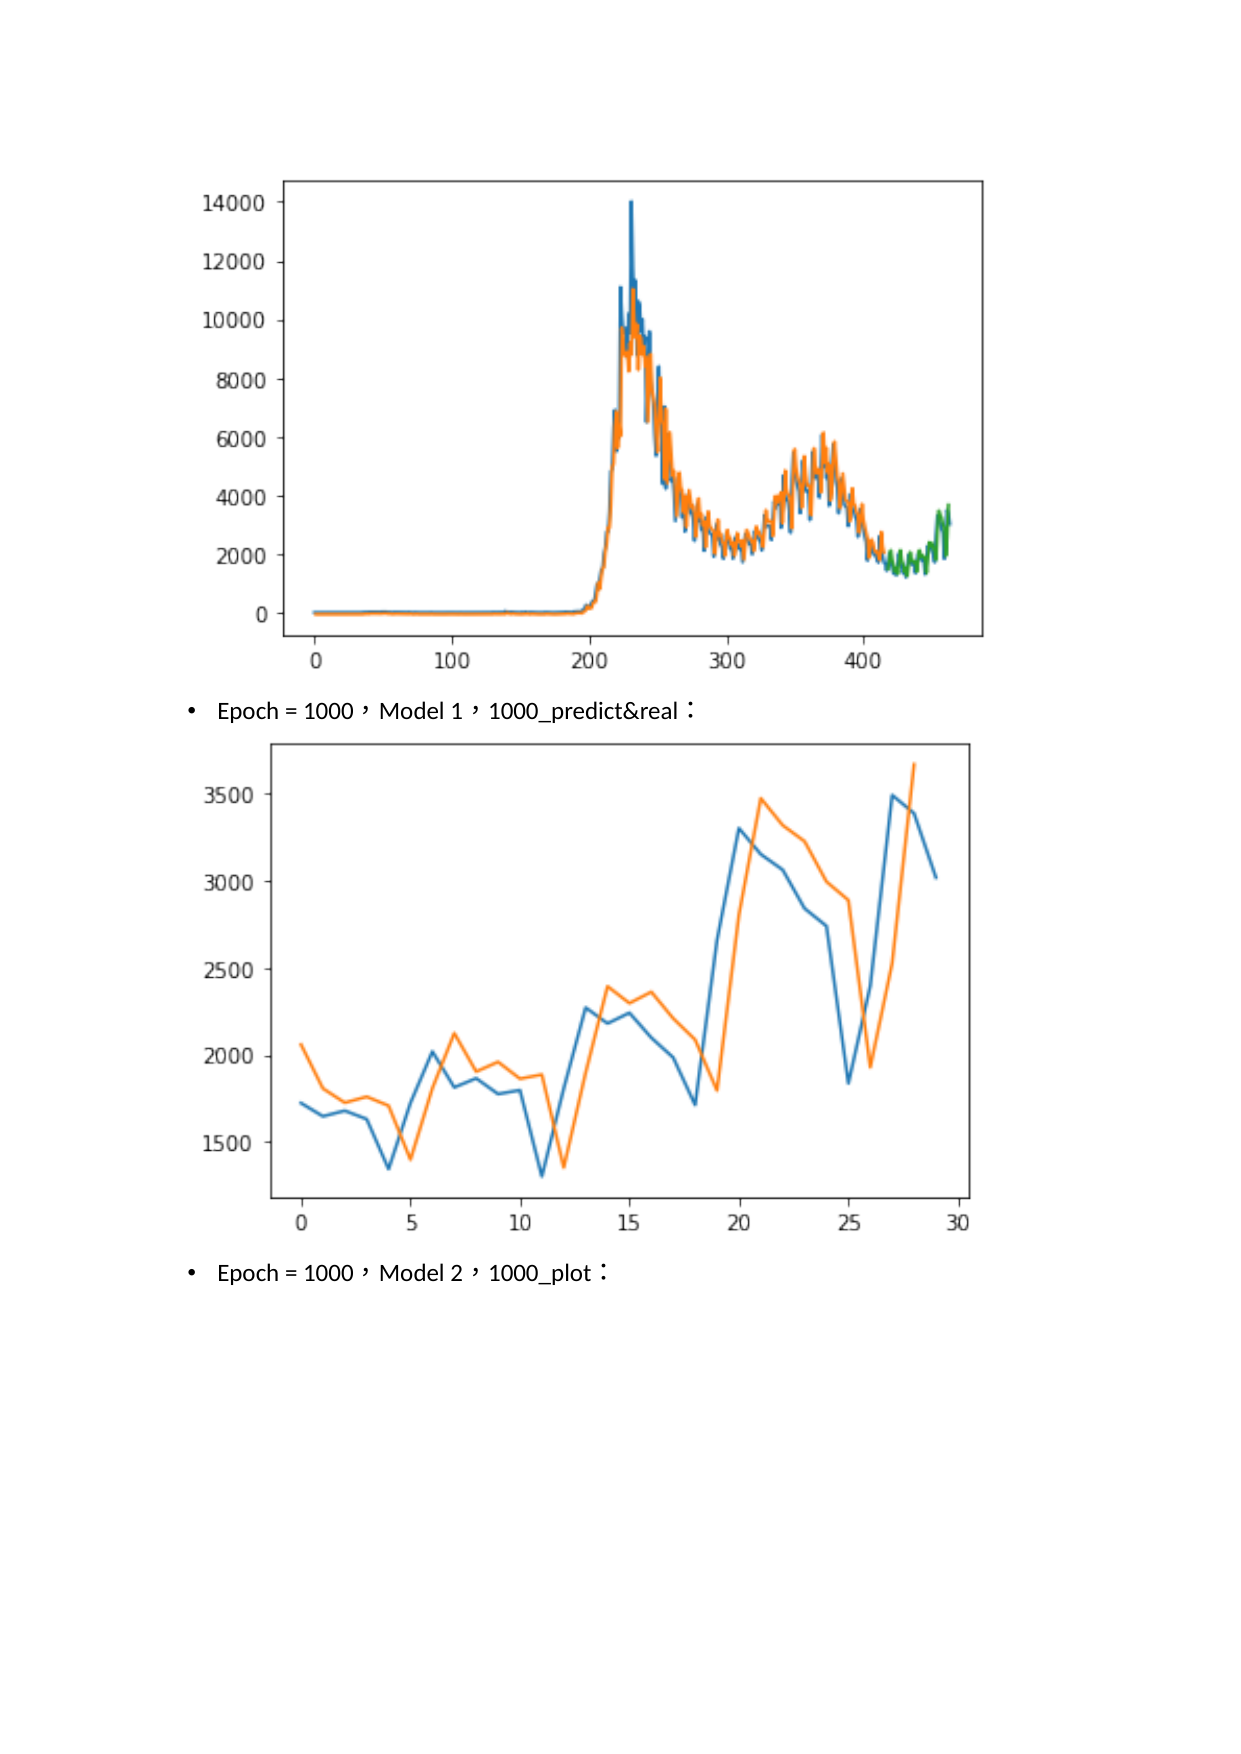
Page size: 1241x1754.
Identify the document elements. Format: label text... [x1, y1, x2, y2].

picture [187, 168, 997, 686]
list Epoch = 1000，Model 2，1000_plot： [187, 1252, 1053, 1289]
list Epoch = 1000，Model 1，1000_predict&real： [187, 689, 1053, 727]
picture [187, 731, 986, 1248]
